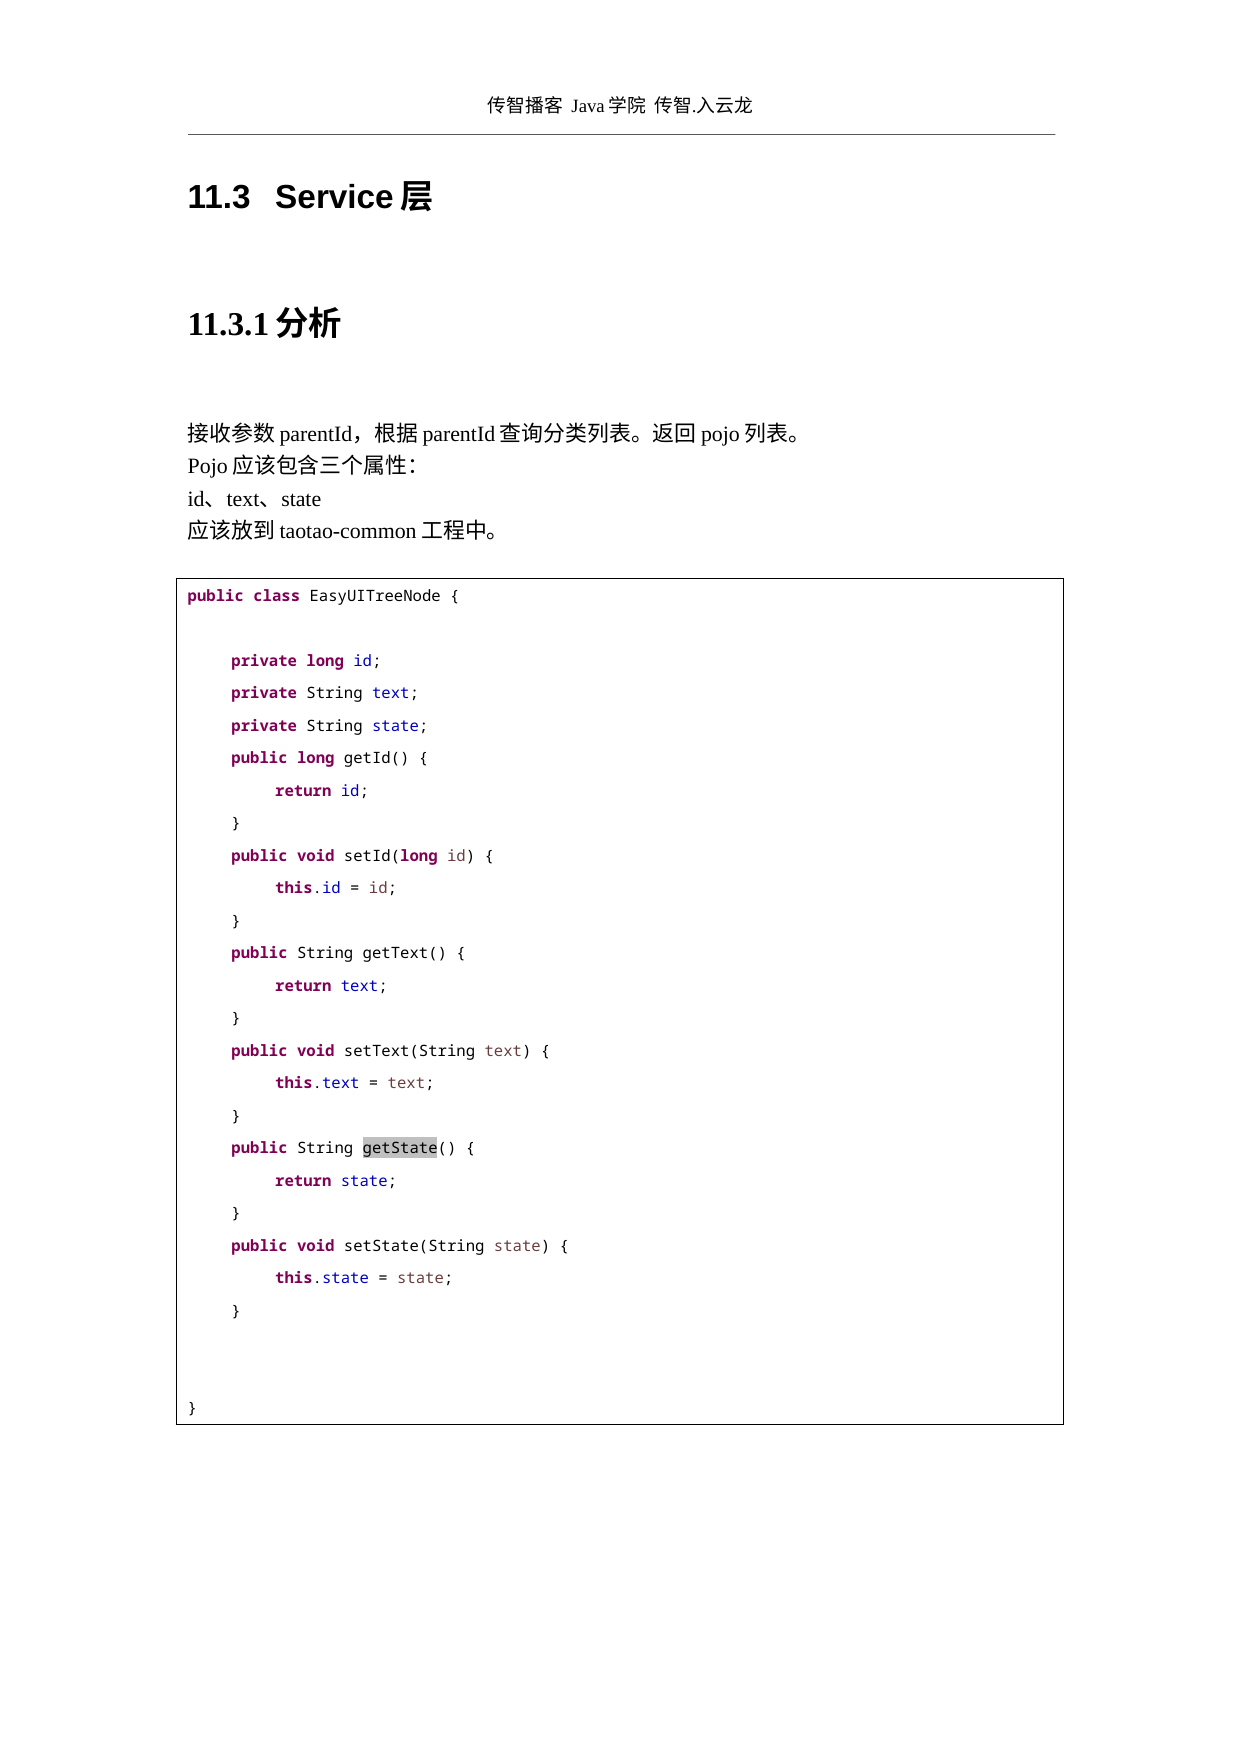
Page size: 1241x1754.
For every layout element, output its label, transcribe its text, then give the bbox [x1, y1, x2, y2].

subtitle Service层 [187, 162, 1053, 227]
text id、text、state [187, 481, 1053, 513]
text 接收参数parentId，根据parentId查询分类列表。返回pojo列表。 [187, 416, 1053, 448]
text Pojo应该包含三个属性： [187, 448, 1053, 481]
table_header public class EasyUITreeNode { private long id; private String text; private String state; public long getId() { return id; } public void setId(long id) { this.id = id; } public String getText() { return text; } public void setText(String text) { this.text = text; } public String getState() { return state; } public void setState(String state) { this.state = state; } } [177, 579, 1063, 1424]
subtitle 分析 [187, 289, 1053, 354]
text 应该放到taotao-common工程中。 [187, 513, 1053, 546]
